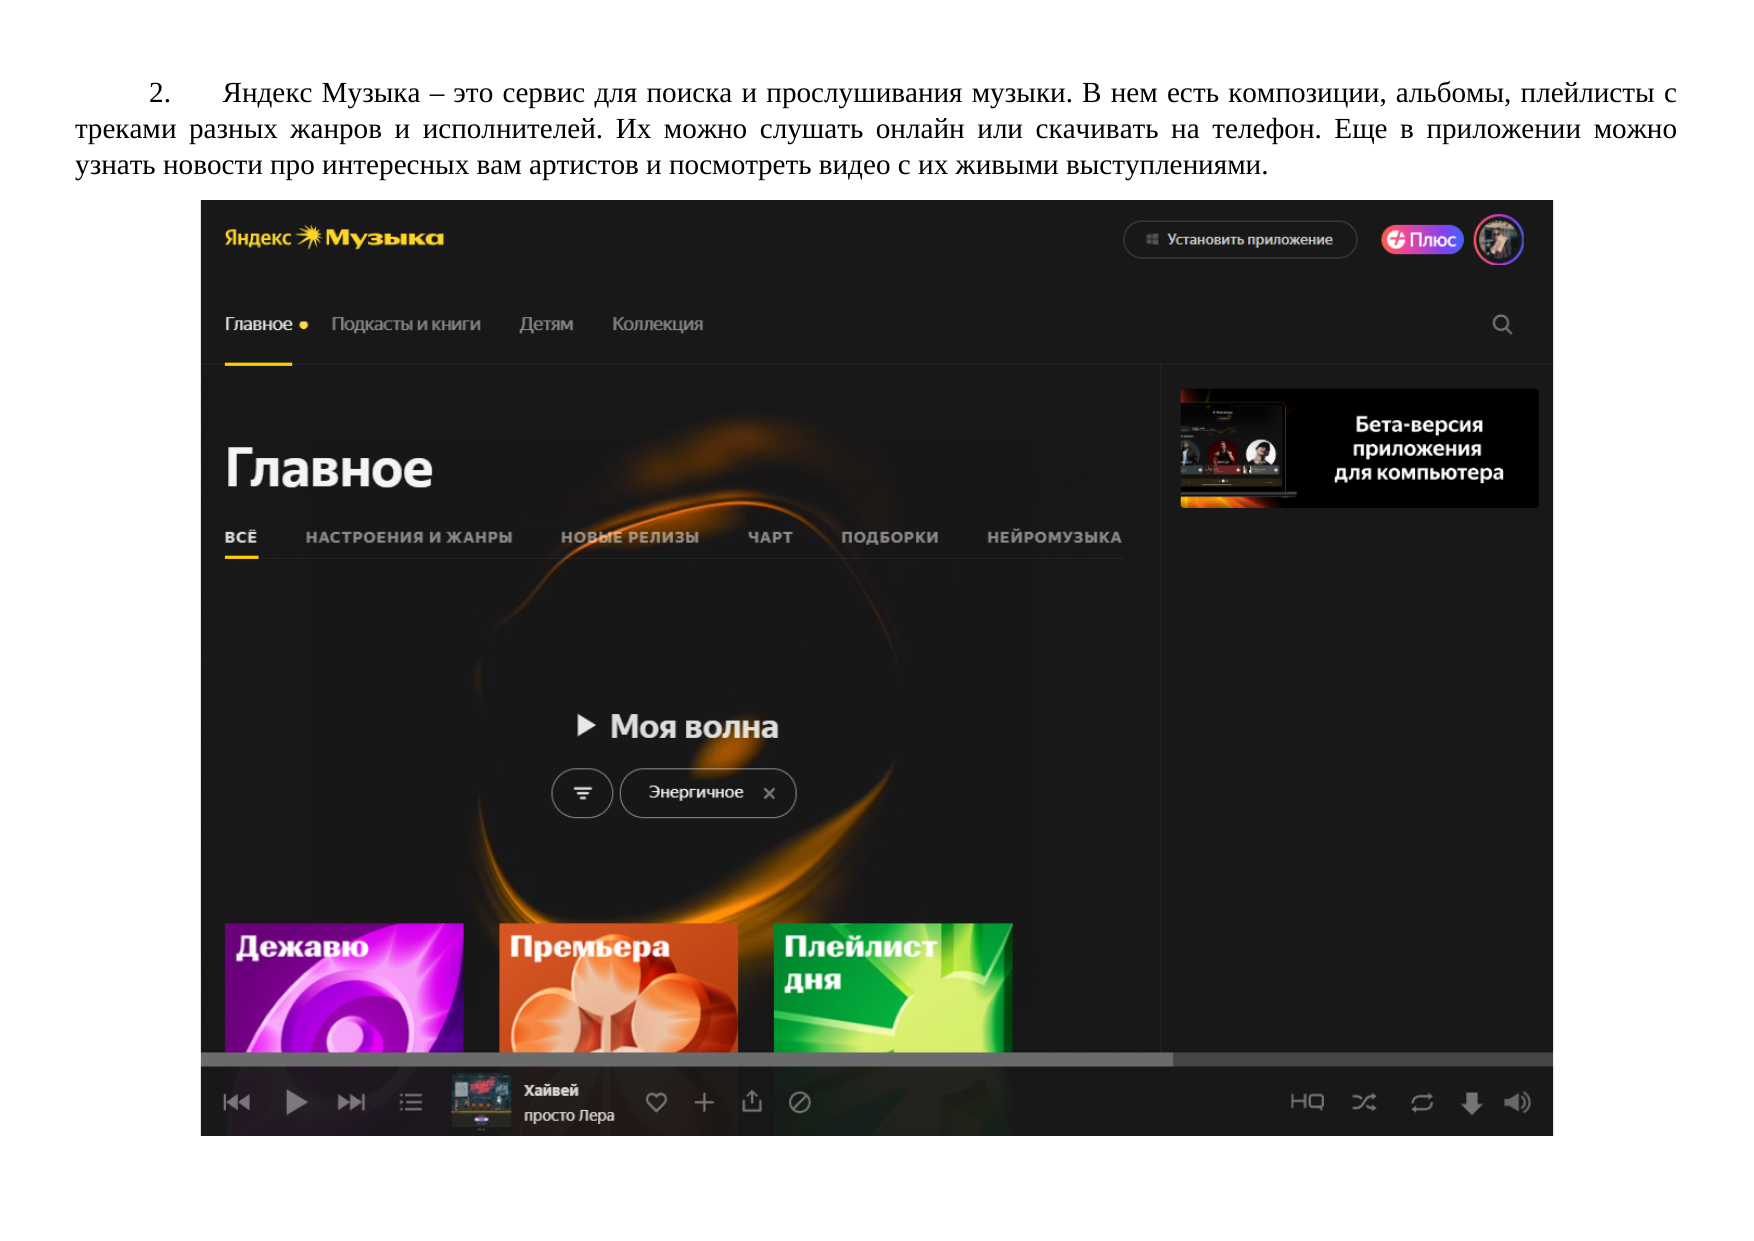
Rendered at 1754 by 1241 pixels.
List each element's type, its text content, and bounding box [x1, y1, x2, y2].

list Яндекс Музыка – это сервис для поиска и прослушивания музыки. В нем есть композиции, альбомы, плейлисты с треками разных жанров и исполнителей. Их можно слушать онлайн или скачивать на телефон. Еще в приложении можно узнать новости про интересных вам артистов и посмотреть видео с их живыми выступлениями. [75, 75, 1679, 181]
picture [200, 200, 1554, 1136]
